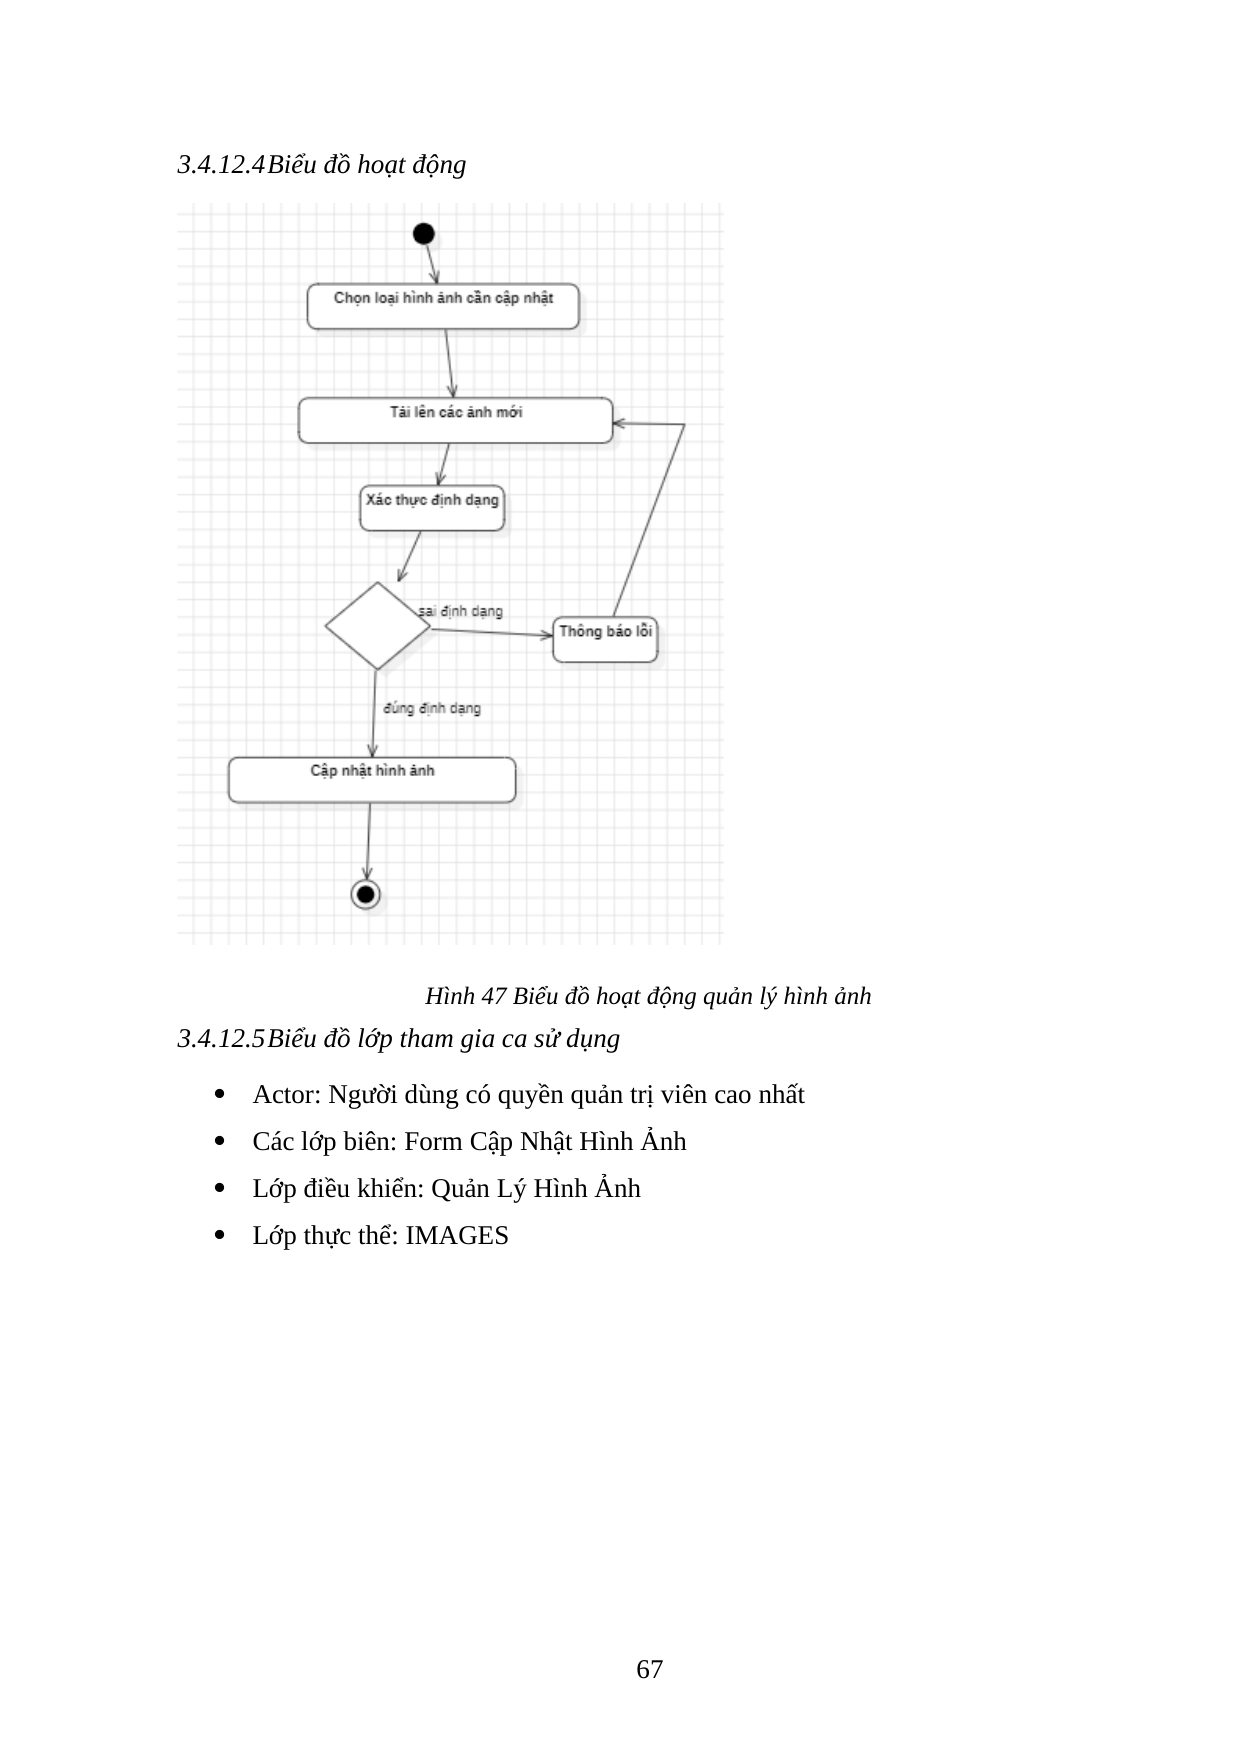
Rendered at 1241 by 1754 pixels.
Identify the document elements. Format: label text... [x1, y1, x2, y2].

list Lớp thực thể: IMAGES [215, 1219, 1122, 1250]
list Actor: Người dùng có quyền quản trị viên cao nhất [215, 1078, 1122, 1109]
subtitle Biểu đồ hoạt động [177, 148, 1122, 179]
text Hình 47 Biểu đồ hoạt động quản lý hình ảnh [177, 981, 1122, 1010]
subtitle Biểu đồ lớp tham gia ca sử dụng [177, 1022, 1122, 1053]
list Lớp điều khiển: Quản Lý Hình Ảnh [215, 1172, 1122, 1203]
picture [177, 203, 725, 945]
list Các lớp biên: Form Cập Nhật Hình Ảnh [215, 1125, 1122, 1156]
